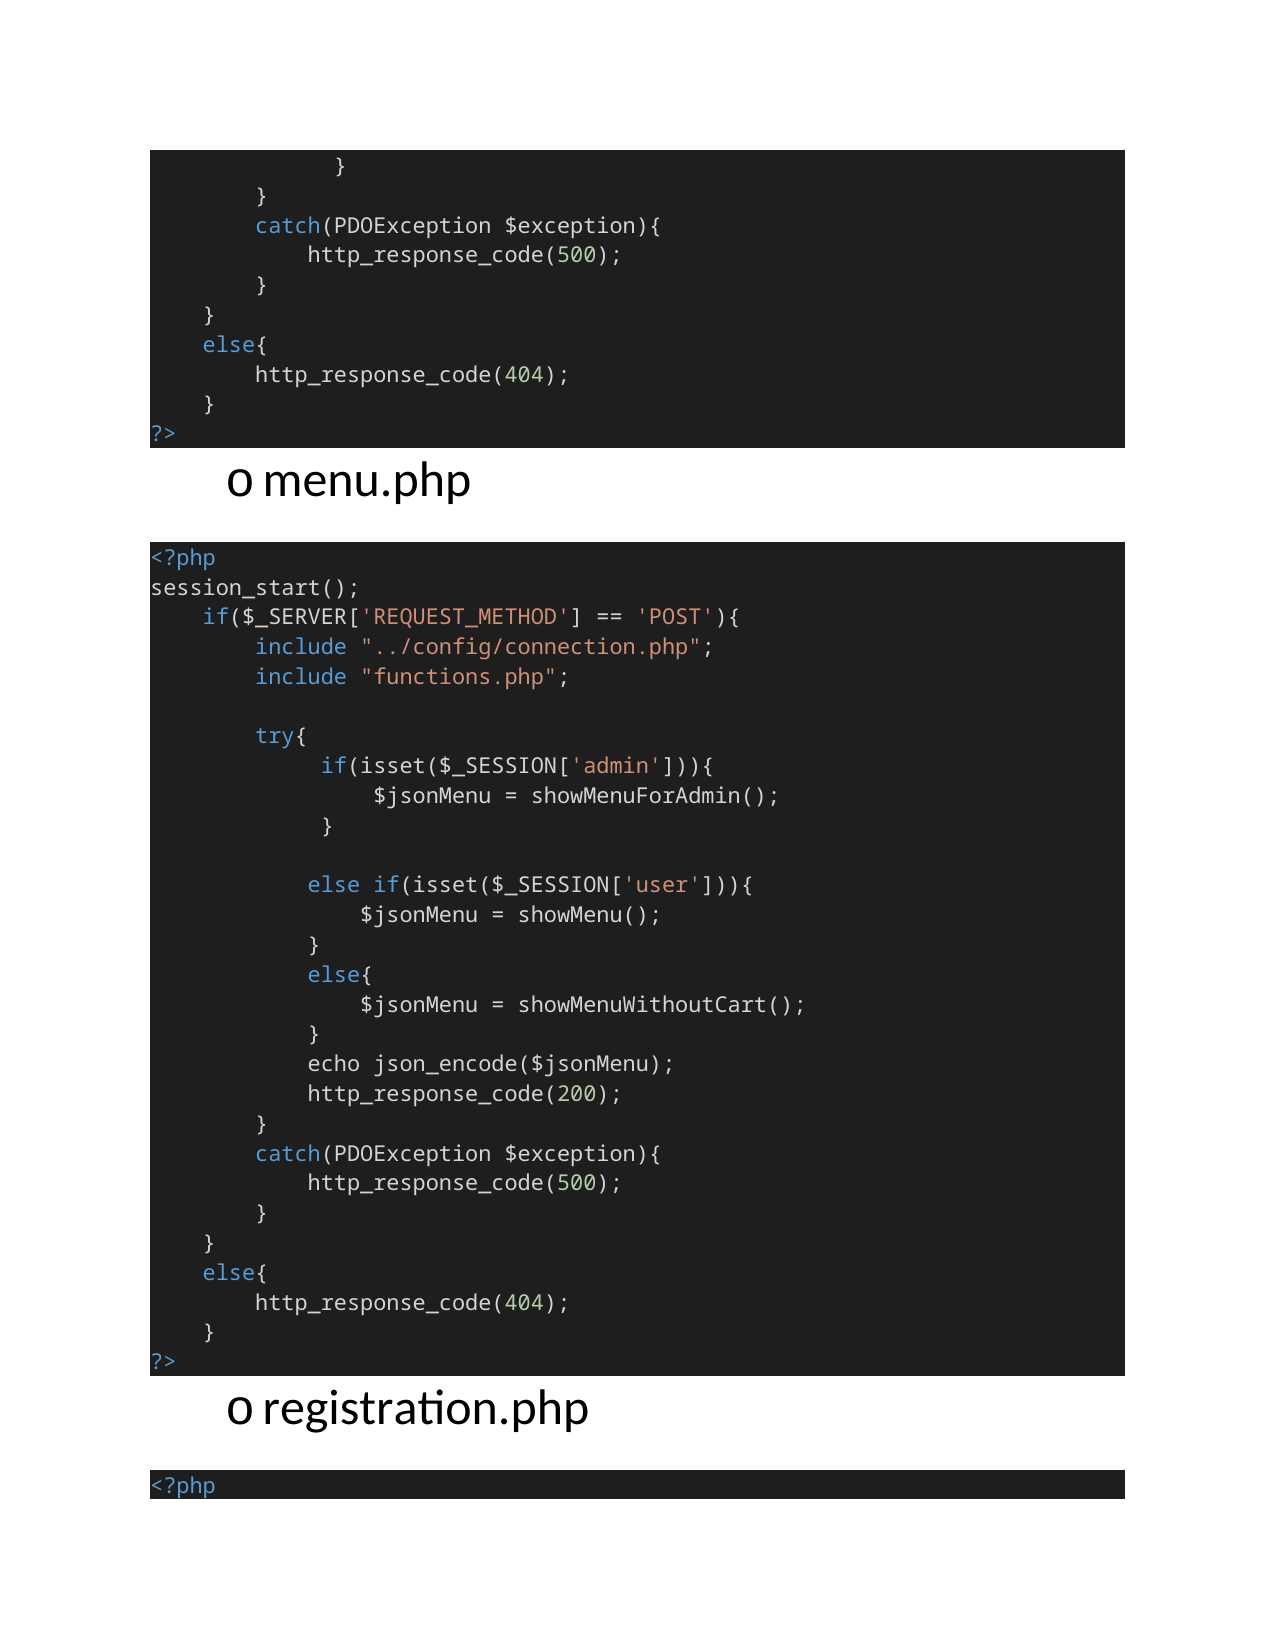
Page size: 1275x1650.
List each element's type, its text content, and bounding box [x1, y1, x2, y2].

text } [150, 150, 1125, 180]
list menu.php [225, 448, 1125, 511]
text <?php [150, 542, 1125, 572]
text } [150, 929, 1125, 959]
text else{ [150, 1257, 1125, 1287]
text } [150, 388, 1125, 418]
text } [150, 180, 1125, 209]
text $jsonMenu = showMenu(); [150, 899, 1125, 929]
text ?> [150, 1346, 1125, 1376]
text session_start(); [150, 572, 1125, 601]
text try{ [150, 721, 1125, 750]
text else if(isset($_SESSION['user'])){ [150, 869, 1125, 899]
text } [150, 1108, 1125, 1138]
text ?> [150, 418, 1125, 448]
text catch(PDOException $exception){ [150, 1138, 1125, 1167]
text http_response_code(500); [150, 1167, 1125, 1197]
text if(isset($_SESSION['admin'])){ [150, 750, 1125, 780]
text } [150, 269, 1125, 299]
text else{ [150, 329, 1125, 358]
text } [150, 810, 1125, 840]
text include "functions.php"; [150, 661, 1125, 691]
text http_response_code(404); [150, 1287, 1125, 1316]
text } [150, 299, 1125, 329]
text <?php [150, 1470, 1125, 1499]
text } [150, 1227, 1125, 1257]
text include "../config/connection.php"; [150, 631, 1125, 661]
text else{ [150, 959, 1125, 989]
text http_response_code(404); [150, 358, 1125, 388]
text } [150, 1197, 1125, 1227]
text } [150, 1316, 1125, 1346]
text http_response_code(200); [150, 1078, 1125, 1108]
text http_response_code(500); [150, 239, 1125, 269]
text catch(PDOException $exception){ [150, 209, 1125, 239]
text $jsonMenu = showMenuForAdmin(); [150, 780, 1125, 810]
text if($_SERVER['REQUEST_METHOD'] == 'POST'){ [150, 601, 1125, 631]
text $jsonMenu = showMenuWithoutCart(); [150, 989, 1125, 1018]
text } [150, 1018, 1125, 1048]
text echo json_encode($jsonMenu); [150, 1048, 1125, 1078]
list registration.php [225, 1376, 1125, 1439]
